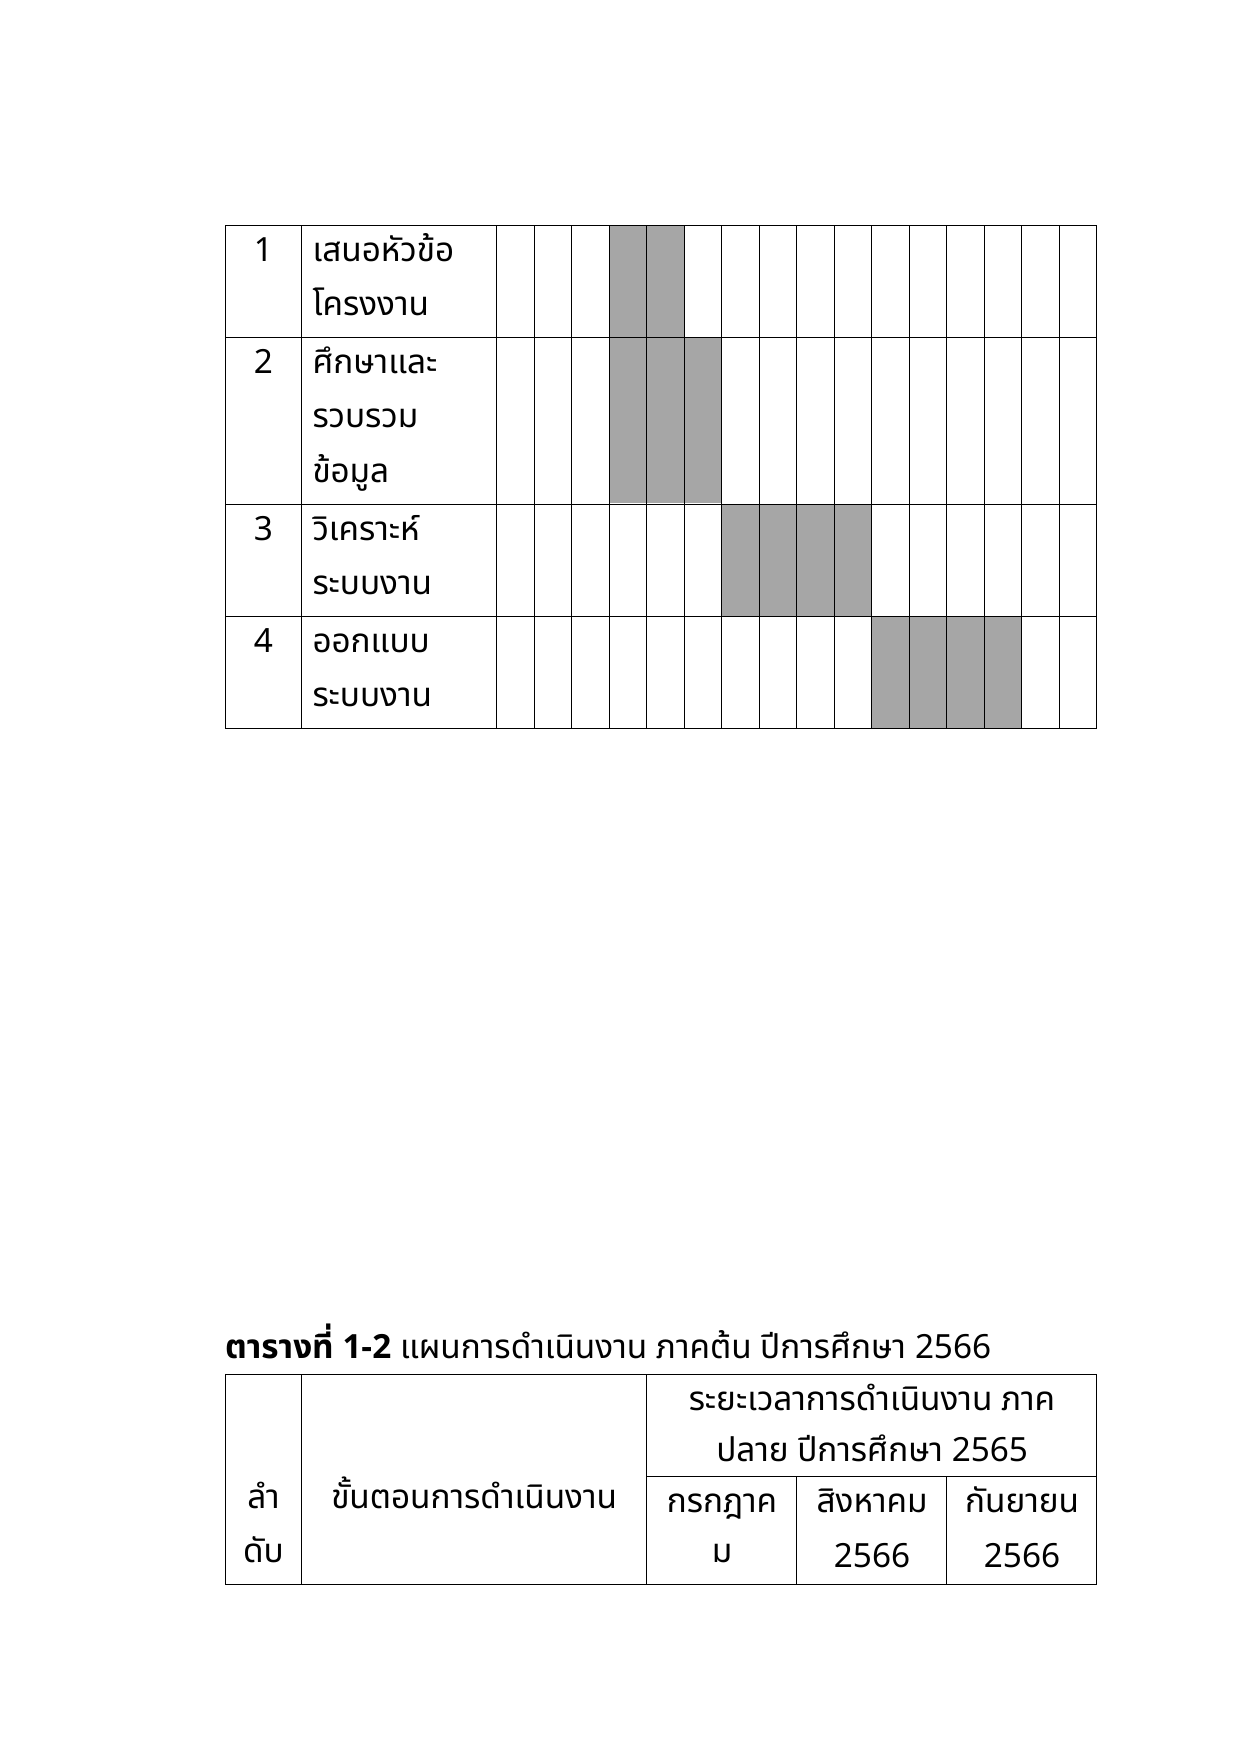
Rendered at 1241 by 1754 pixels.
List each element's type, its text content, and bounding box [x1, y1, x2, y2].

table_cell [685, 226, 721, 337]
table_cell [572, 505, 609, 616]
table_cell [1022, 226, 1059, 337]
table_header ลำดับ [226, 1375, 301, 1584]
table_cell [947, 226, 984, 337]
table_cell [947, 505, 984, 616]
table_cell [760, 338, 796, 503]
table_cell [497, 505, 534, 616]
table_cell [872, 617, 909, 728]
table_cell [872, 226, 909, 337]
table_cell [610, 226, 646, 337]
table_cell สิงหาคม 2566 [797, 1477, 946, 1584]
table_cell [760, 617, 796, 728]
table_cell 1 [226, 226, 301, 337]
table_cell [497, 226, 534, 337]
table_cell [722, 617, 759, 728]
table_cell [647, 505, 684, 616]
table_cell [985, 505, 1021, 616]
table_cell [910, 505, 946, 616]
table_cell [872, 338, 909, 503]
table_cell [572, 617, 609, 728]
table_cell [985, 617, 1021, 728]
table_cell [685, 505, 721, 616]
table_cell 3 [226, 505, 301, 616]
table_cell 2 [226, 338, 301, 503]
table_cell [797, 338, 834, 503]
table_cell [835, 226, 871, 337]
table_cell [535, 617, 571, 728]
table_cell [647, 617, 684, 728]
table_cell [722, 505, 759, 616]
table_cell [685, 617, 721, 728]
table_cell [647, 338, 684, 503]
table_cell [1022, 617, 1059, 728]
table_cell [835, 505, 871, 616]
table_cell [947, 338, 984, 503]
table_cell [722, 226, 759, 337]
table_cell [797, 617, 834, 728]
table_cell [535, 338, 571, 503]
table_cell เสนอหัวข้อโครงงาน [302, 226, 496, 337]
table_cell [1060, 617, 1096, 728]
table_cell [610, 617, 646, 728]
table_cell วิเคราะห์ระบบงาน [302, 505, 496, 616]
table_cell ศึกษาและรวบรวมข้อมูล [302, 338, 496, 503]
table_cell [1060, 226, 1096, 337]
table_cell [497, 338, 534, 503]
table_cell [835, 617, 871, 728]
table_cell ออกแบบระบบงาน [302, 617, 496, 728]
table_cell [760, 505, 796, 616]
table_cell [910, 338, 946, 503]
table_cell [572, 338, 609, 503]
table_cell [835, 338, 871, 503]
table_cell [497, 617, 534, 728]
table_cell [910, 226, 946, 337]
table_cell [910, 617, 946, 728]
table_cell [610, 505, 646, 616]
table_cell [797, 226, 834, 337]
table_cell กันยายน 2566 [947, 1477, 1096, 1584]
table_cell [947, 617, 984, 728]
table_cell [685, 338, 721, 503]
table_cell กรกฎาคม 2566 [647, 1477, 796, 1584]
table_header ขั้นตอนการดำเนินงาน [302, 1375, 646, 1584]
table_cell [610, 338, 646, 503]
table_cell [535, 226, 571, 337]
table_cell [985, 226, 1021, 337]
table_cell [1060, 505, 1096, 616]
table_header ระยะเวลาการดำเนินงาน ภาคปลาย ปีการศึกษา 2565 [647, 1375, 1096, 1476]
table_cell 4 [226, 617, 301, 728]
text ตารางที่ 1-2 แผนการดำเนินงาน ภาคต้น ปีการศึกษา 2566 [225, 1323, 1090, 1374]
table_cell [760, 226, 796, 337]
table_cell [572, 226, 609, 337]
table_cell [1022, 338, 1059, 503]
table_cell [535, 505, 571, 616]
table_cell [797, 505, 834, 616]
table_cell [872, 505, 909, 616]
table_cell [1022, 505, 1059, 616]
table_cell [647, 226, 684, 337]
table_cell [1060, 338, 1096, 503]
table_cell [985, 338, 1021, 503]
table_cell [722, 338, 759, 503]
